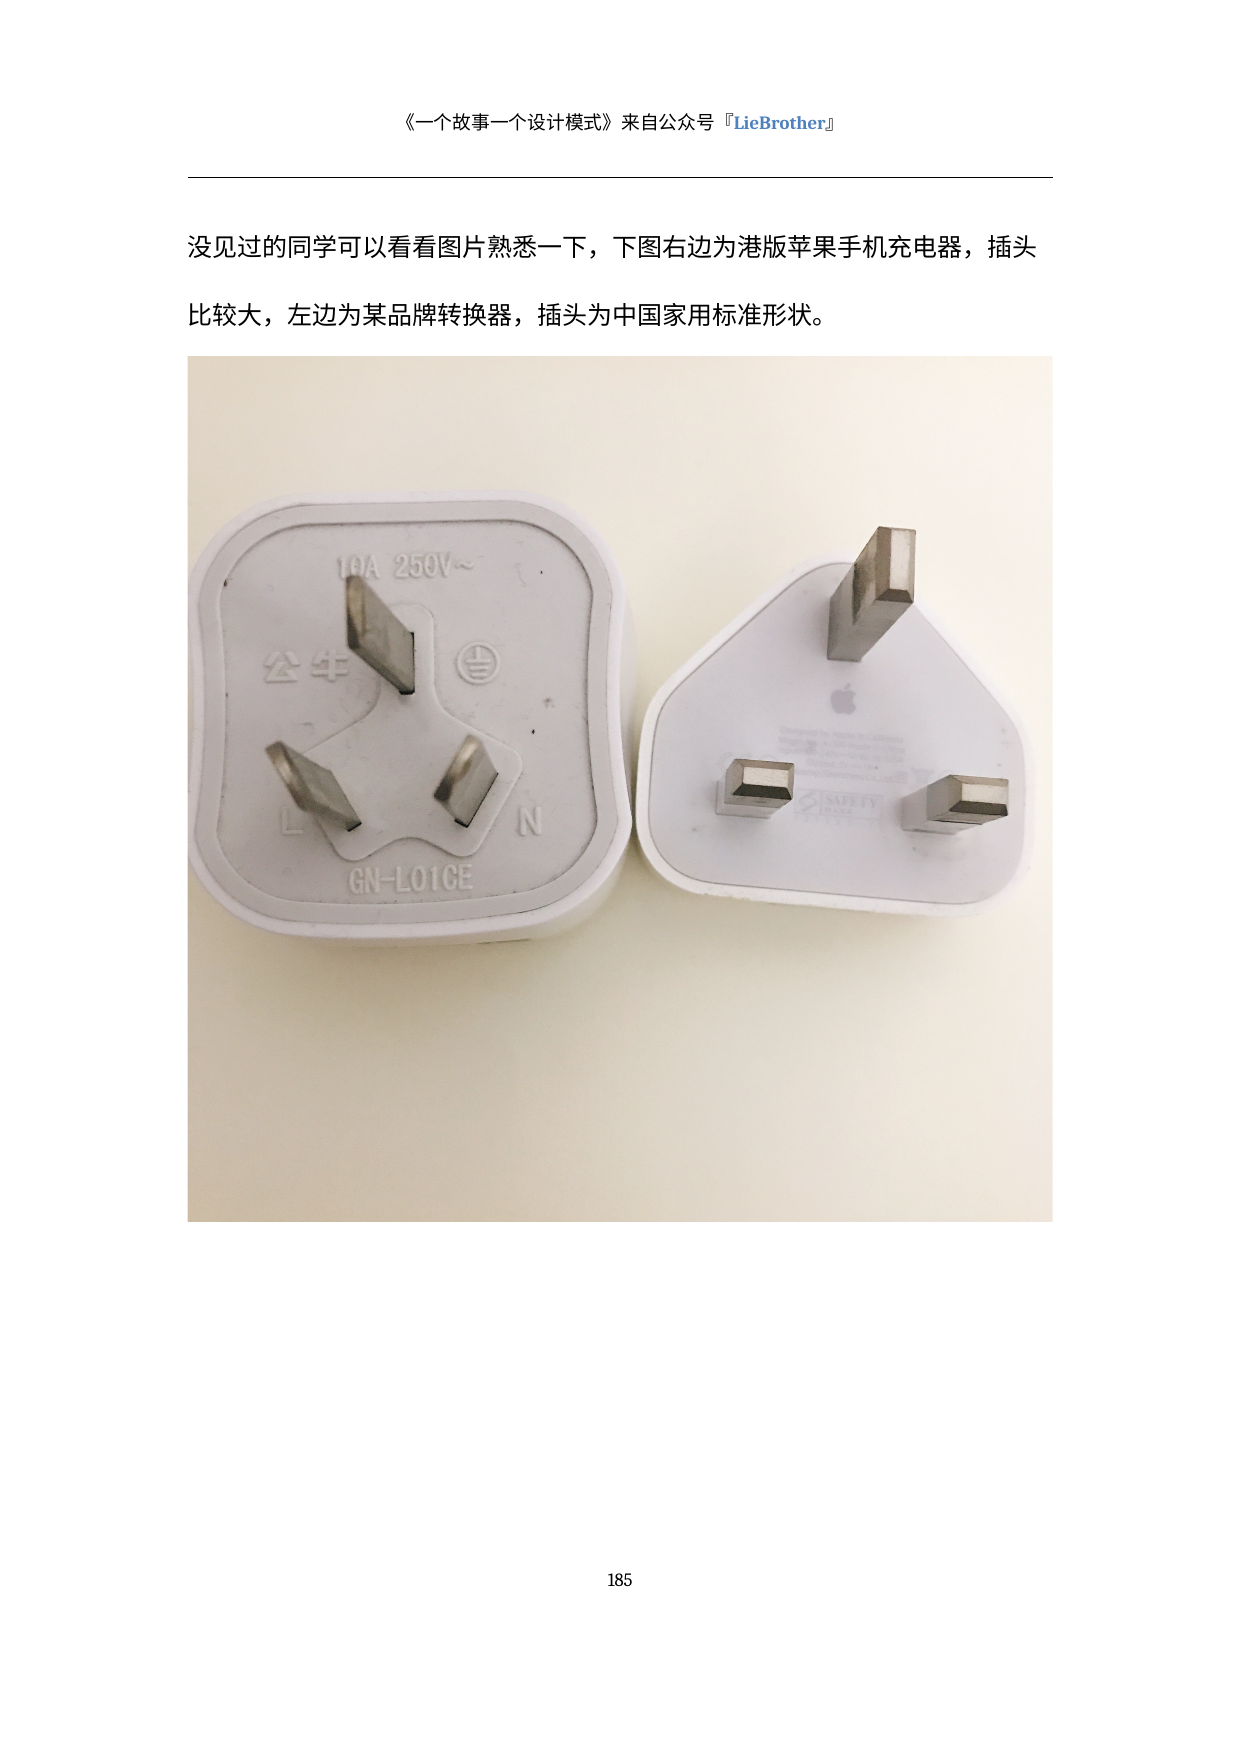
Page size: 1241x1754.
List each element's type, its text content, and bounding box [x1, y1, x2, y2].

text 没见过的同学可以看看图片熟悉一下，下图右边为港版苹果手机充电器，插头比较大，左边为某品牌转换器，插头为中国家用标准形状。 [187, 212, 1053, 356]
picture [187, 356, 1053, 1222]
